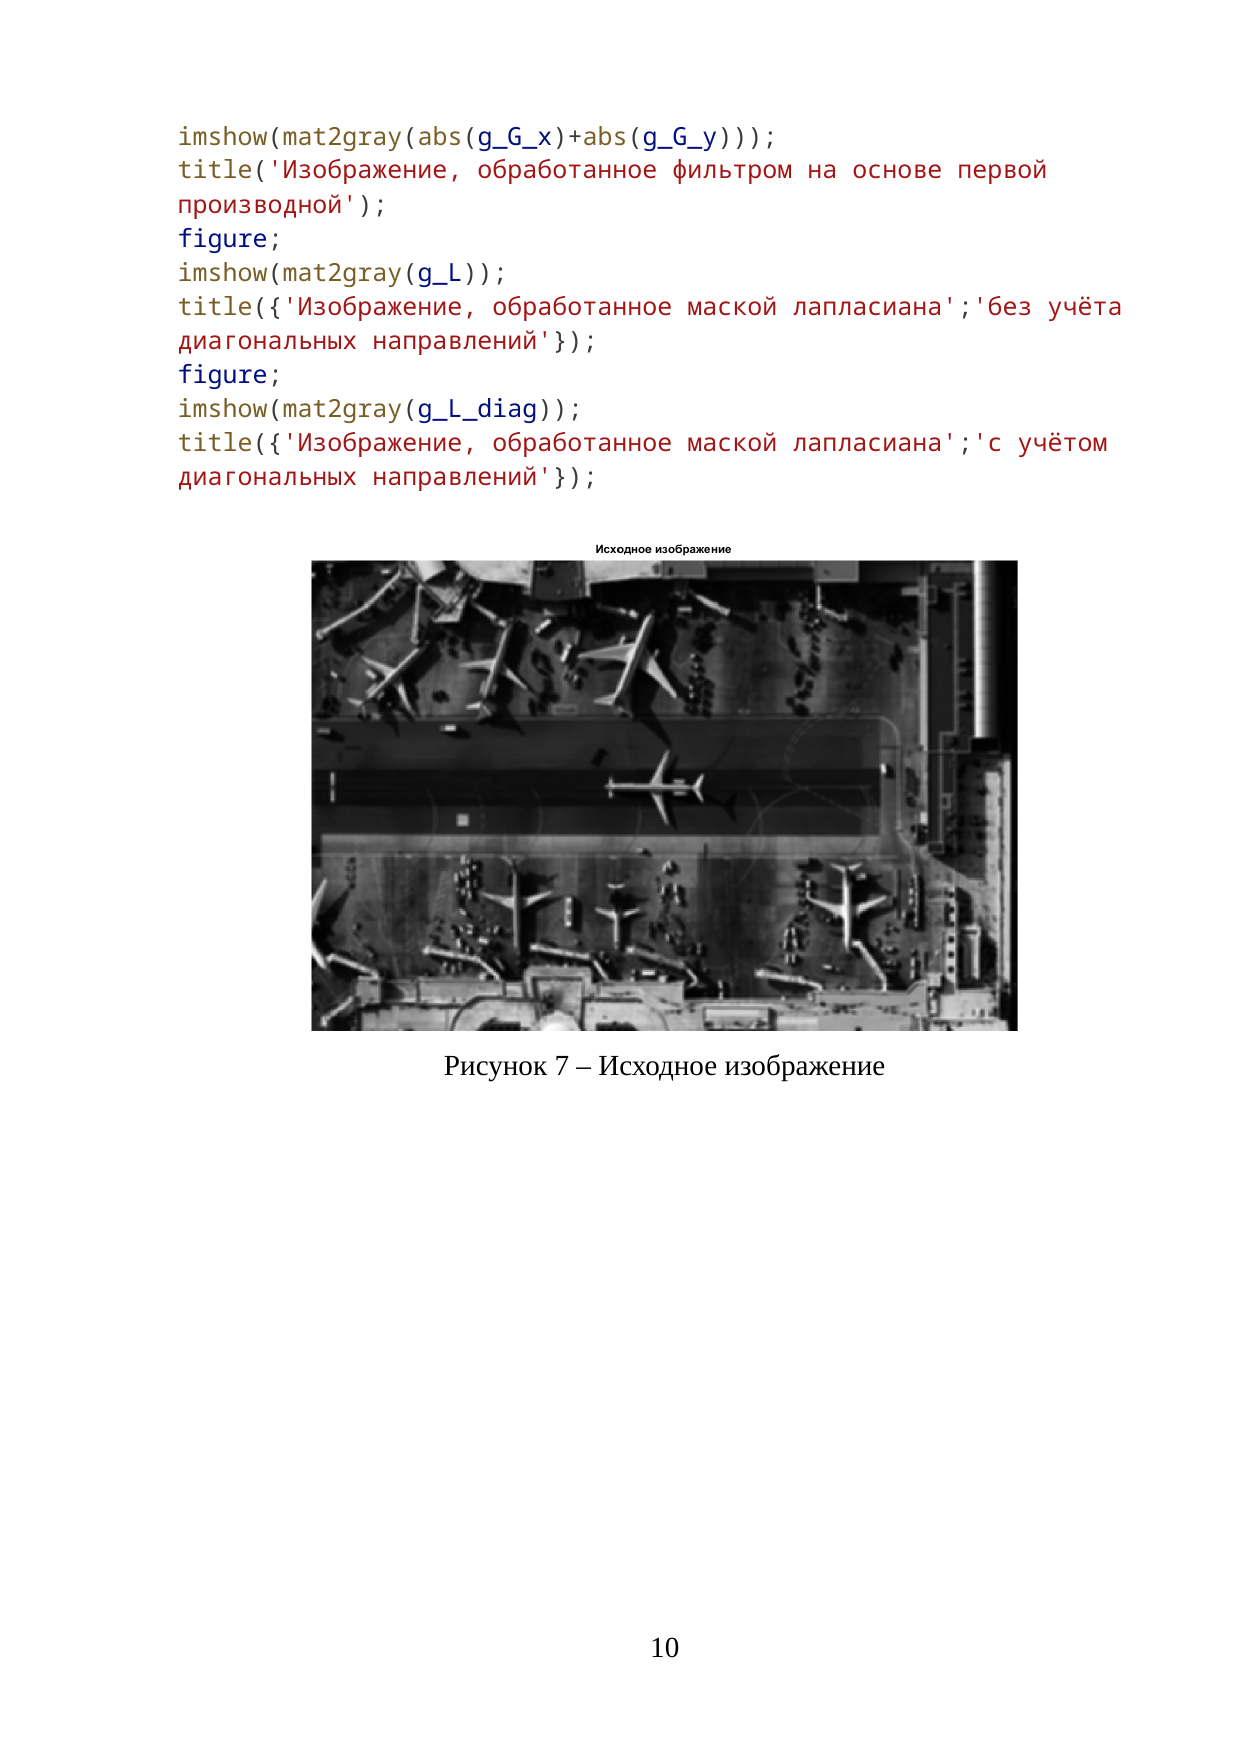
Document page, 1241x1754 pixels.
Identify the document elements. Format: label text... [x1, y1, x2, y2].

text figure; [177, 357, 1152, 391]
text figure; [177, 220, 1152, 254]
text title({'Изображение, обработанное маской лапласиана';'без учёта диагональных направлений'}); [177, 288, 1152, 357]
picture [310, 543, 1019, 1032]
text title('Изображение, обработанное фильтром на основе первой производной'); [177, 152, 1152, 220]
text imshow(mat2gray(abs(g_G_x)+abs(g_G_y))); [177, 118, 1152, 152]
text imshow(mat2gray(g_L_diag)); [177, 391, 1152, 425]
text imshow(mat2gray(g_L)); [177, 254, 1152, 288]
text title({'Изображение, обработанное маской лапласиана';'с учётом диагональных направлений'}); [177, 425, 1152, 493]
